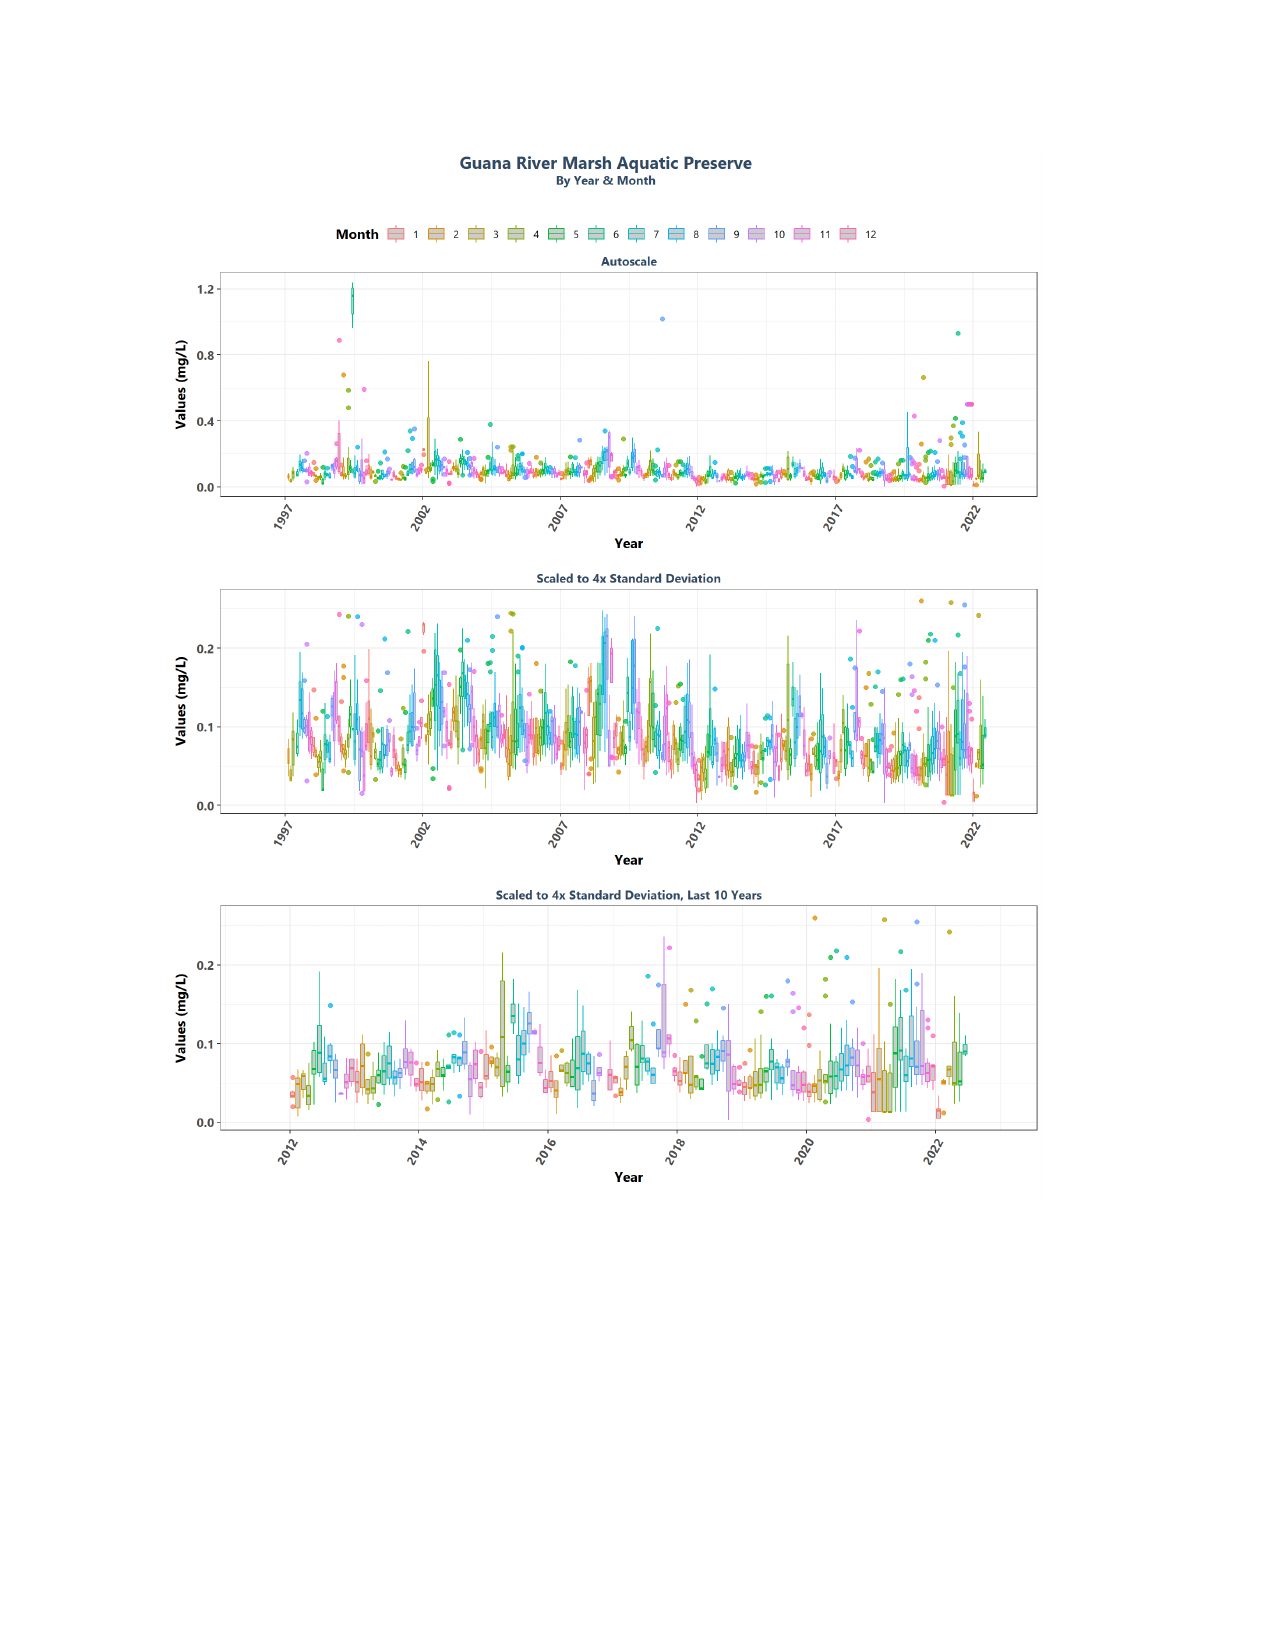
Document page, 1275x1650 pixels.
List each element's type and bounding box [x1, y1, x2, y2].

picture [168, 150, 1044, 1200]
